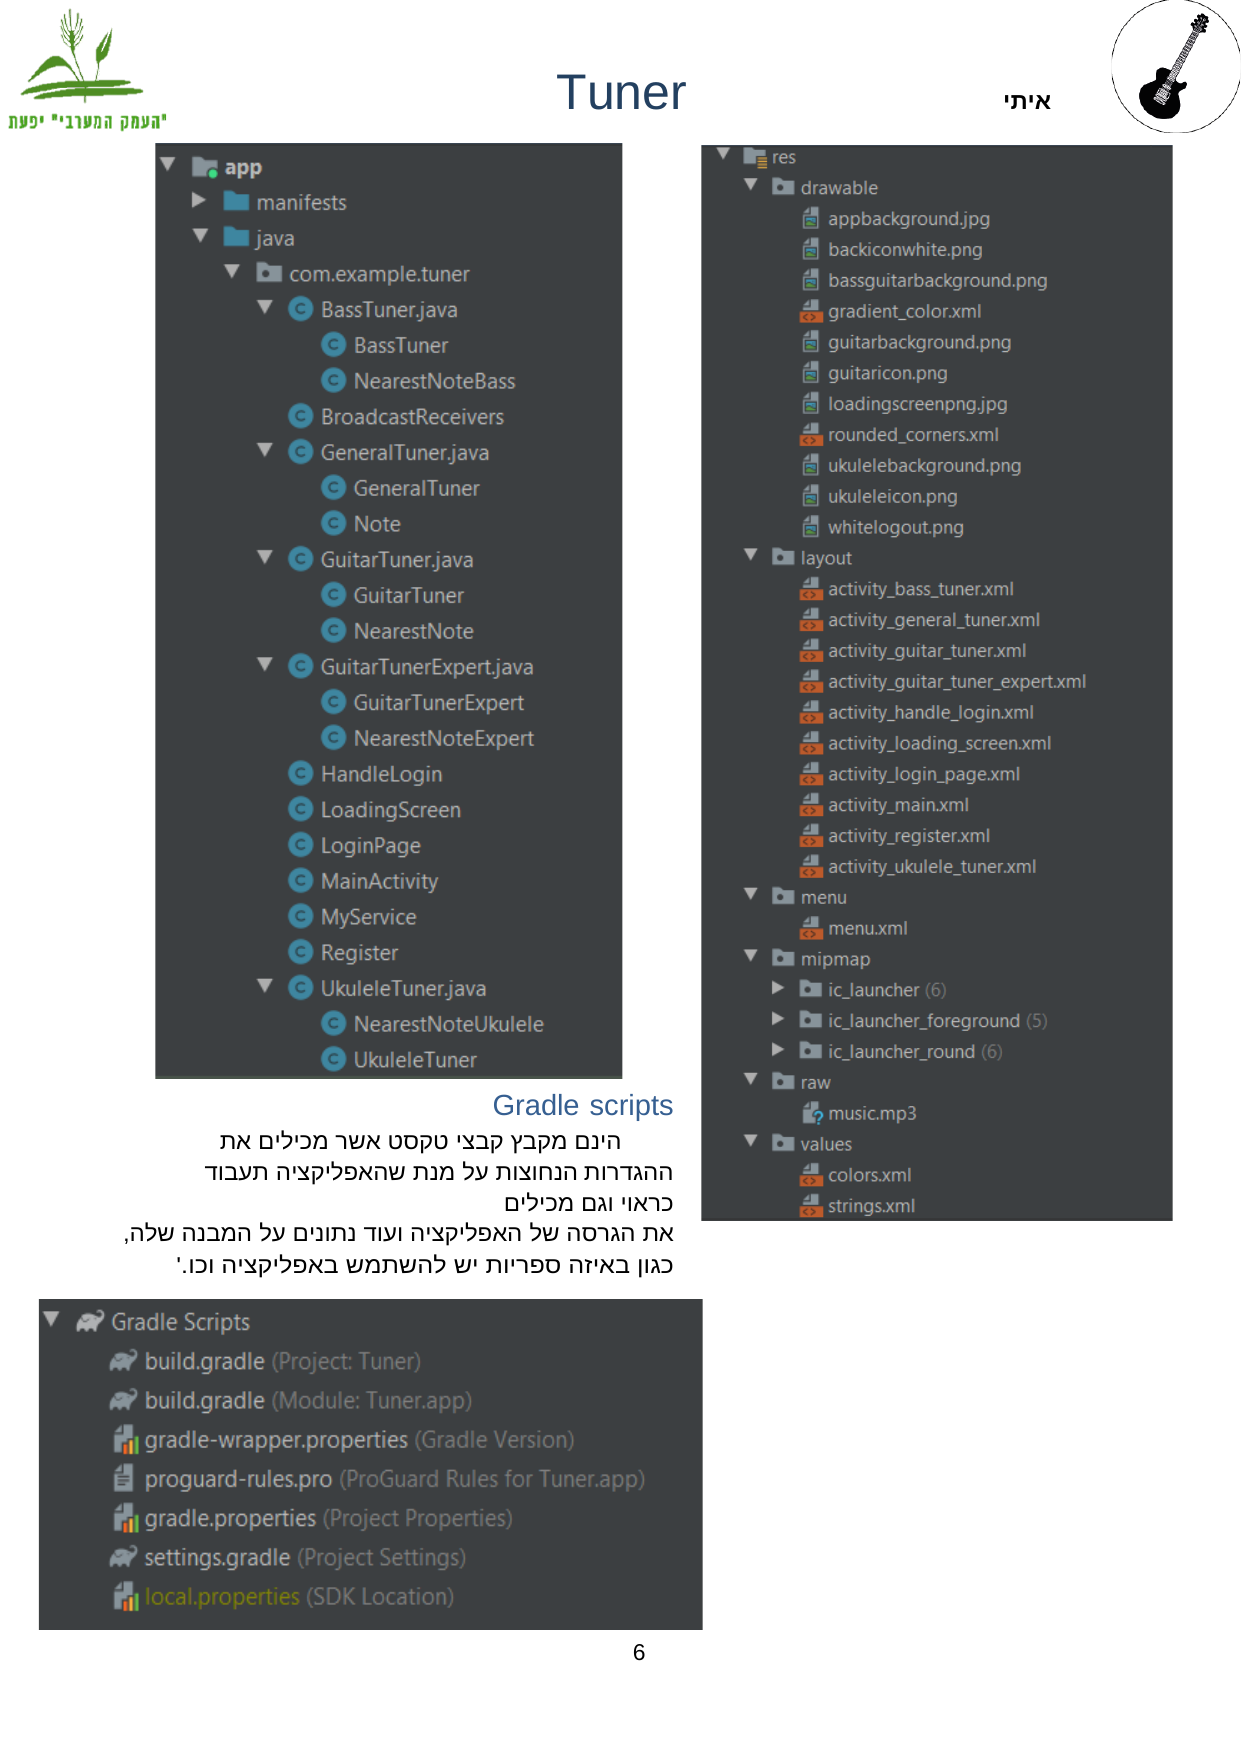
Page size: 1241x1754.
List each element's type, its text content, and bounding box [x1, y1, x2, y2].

subtitle Gradle scripts [70, 1088, 701, 1122]
picture [155, 143, 623, 1079]
picture [701, 145, 1173, 1221]
picture [38, 1299, 703, 1630]
text את הגרסה של האפליקציה ועוד נתונים על המבנה שלה, [0, 1221, 674, 1247]
text הינם מקבץ קבצי טקסט אשר מכילים את ההגדרות הנחוצות על מנת שהאפליקציה תעבוד כראוי וגם מכילים [176, 1128, 674, 1216]
text כגון באיזה ספריות יש להשתמש באפליקציה וכו.' [0, 1252, 674, 1278]
picture [8, 7, 167, 133]
picture [1111, 0, 1241, 133]
